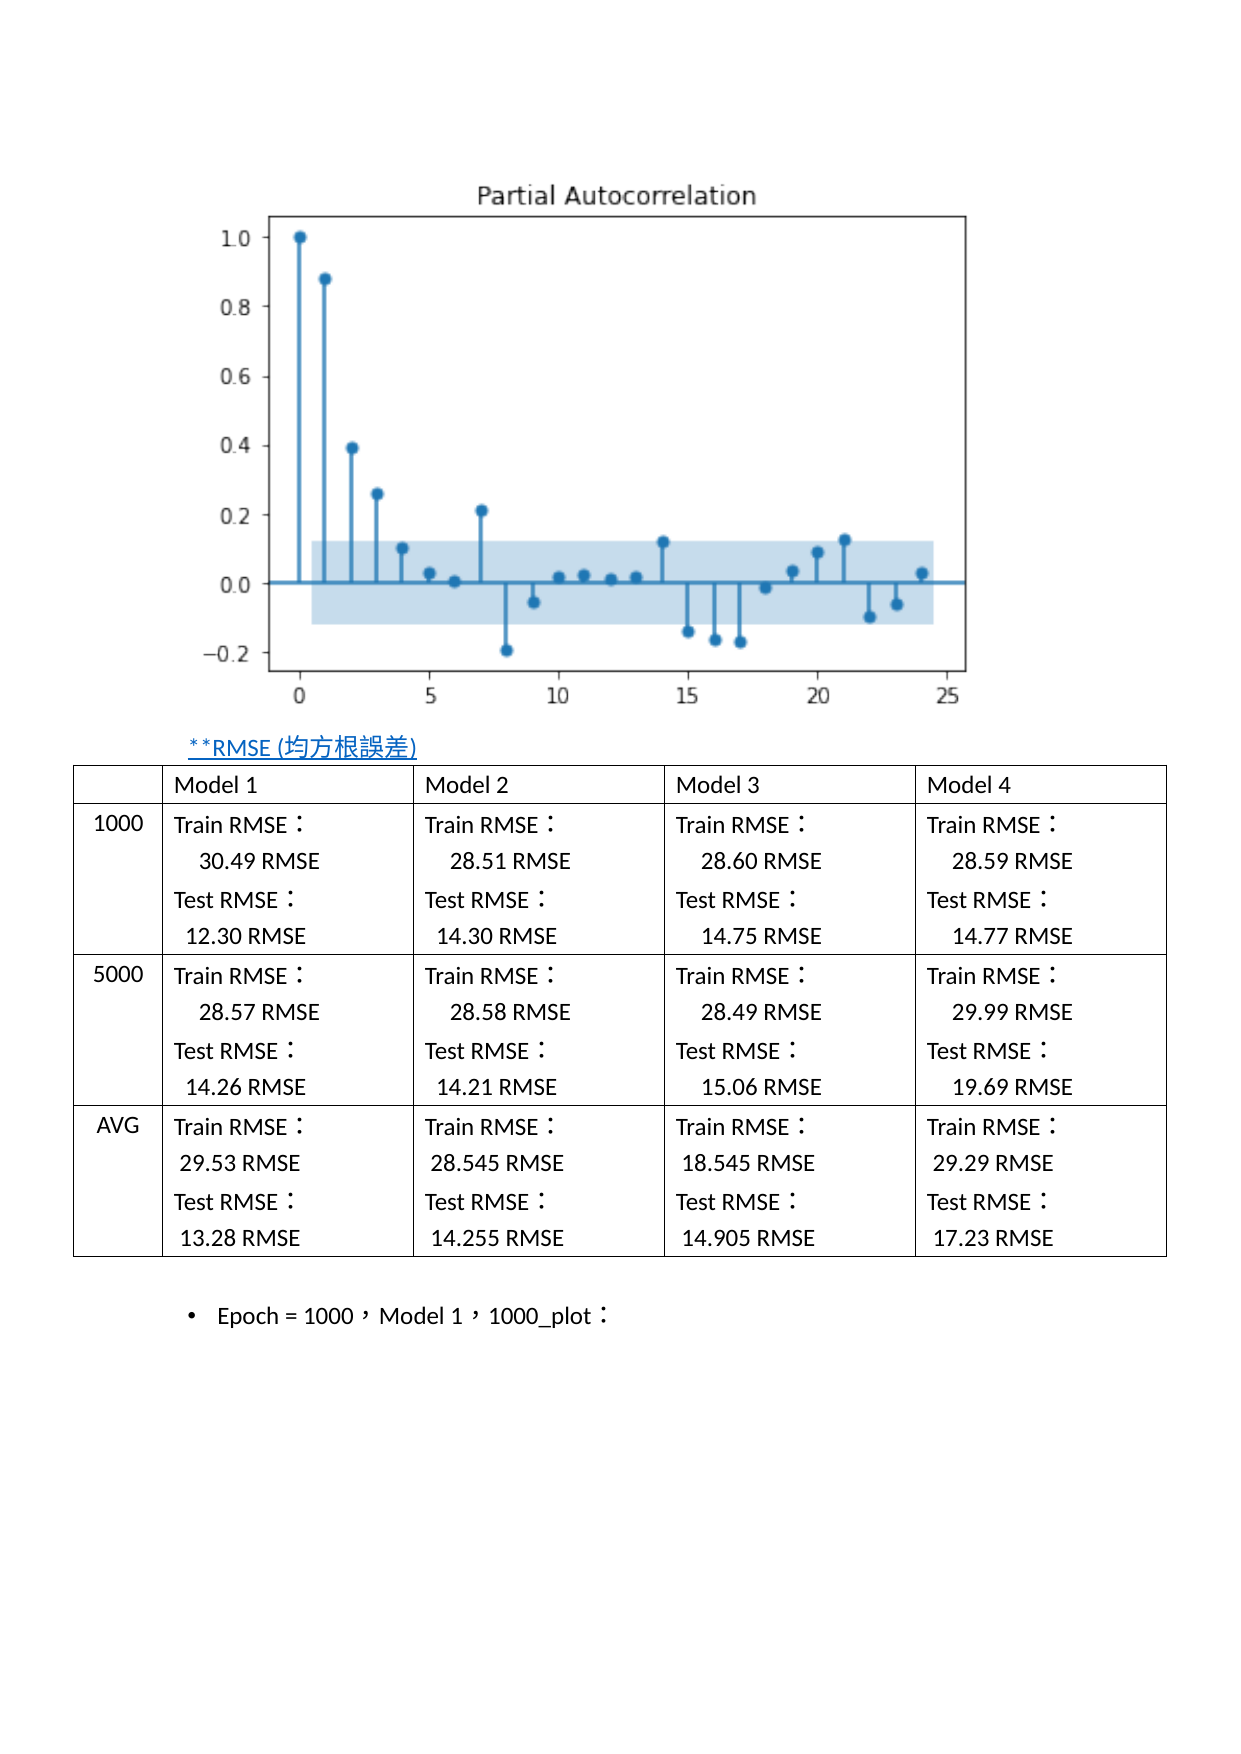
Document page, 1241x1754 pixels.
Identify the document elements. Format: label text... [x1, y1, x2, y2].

table_header Model 3 [665, 766, 915, 803]
table_cell Train RMSE： 28.545 RMSE Test RMSE： 14.255 RMSE [414, 1106, 664, 1256]
table_cell AVG [74, 1106, 162, 1256]
table_cell Train RMSE： 28.60 RMSE Test RMSE： 14.75 RMSE [665, 804, 915, 954]
table_cell 1000 [74, 804, 162, 954]
table_header [74, 766, 162, 803]
table_cell Train RMSE： 29.53 RMSE Test RMSE： 13.28 RMSE [163, 1106, 413, 1256]
table_cell Train RMSE： 29.29 RMSE Test RMSE： 17.23 RMSE [916, 1106, 1166, 1256]
table_cell Train RMSE： 29.99 RMSE Test RMSE： 19.69 RMSE [916, 955, 1166, 1105]
table_cell Train RMSE： 18.545 RMSE Test RMSE： 14.905 RMSE [665, 1106, 915, 1256]
table_cell 5000 [74, 955, 162, 1105]
text **RMSE (均方根誤差) [187, 727, 1053, 764]
table_header Model 1 [163, 766, 413, 803]
table_cell Train RMSE： 28.51 RMSE Test RMSE： 14.30 RMSE [414, 804, 664, 954]
table_header Model 2 [414, 766, 664, 803]
table_header Model 4 [916, 766, 1166, 803]
picture [187, 171, 979, 721]
table_cell Train RMSE： 28.58 RMSE Test RMSE： 14.21 RMSE [414, 955, 664, 1105]
list Epoch = 1000，Model 1，1000_plot： [187, 1295, 1053, 1332]
table_cell Train RMSE： 28.59 RMSE Test RMSE： 14.77 RMSE [916, 804, 1166, 954]
table_cell Train RMSE： 28.49 RMSE Test RMSE： 15.06 RMSE [665, 955, 915, 1105]
table_cell Train RMSE： 30.49 RMSE Test RMSE： 12.30 RMSE [163, 804, 413, 954]
table_cell Train RMSE： 28.57 RMSE Test RMSE： 14.26 RMSE [163, 955, 413, 1105]
